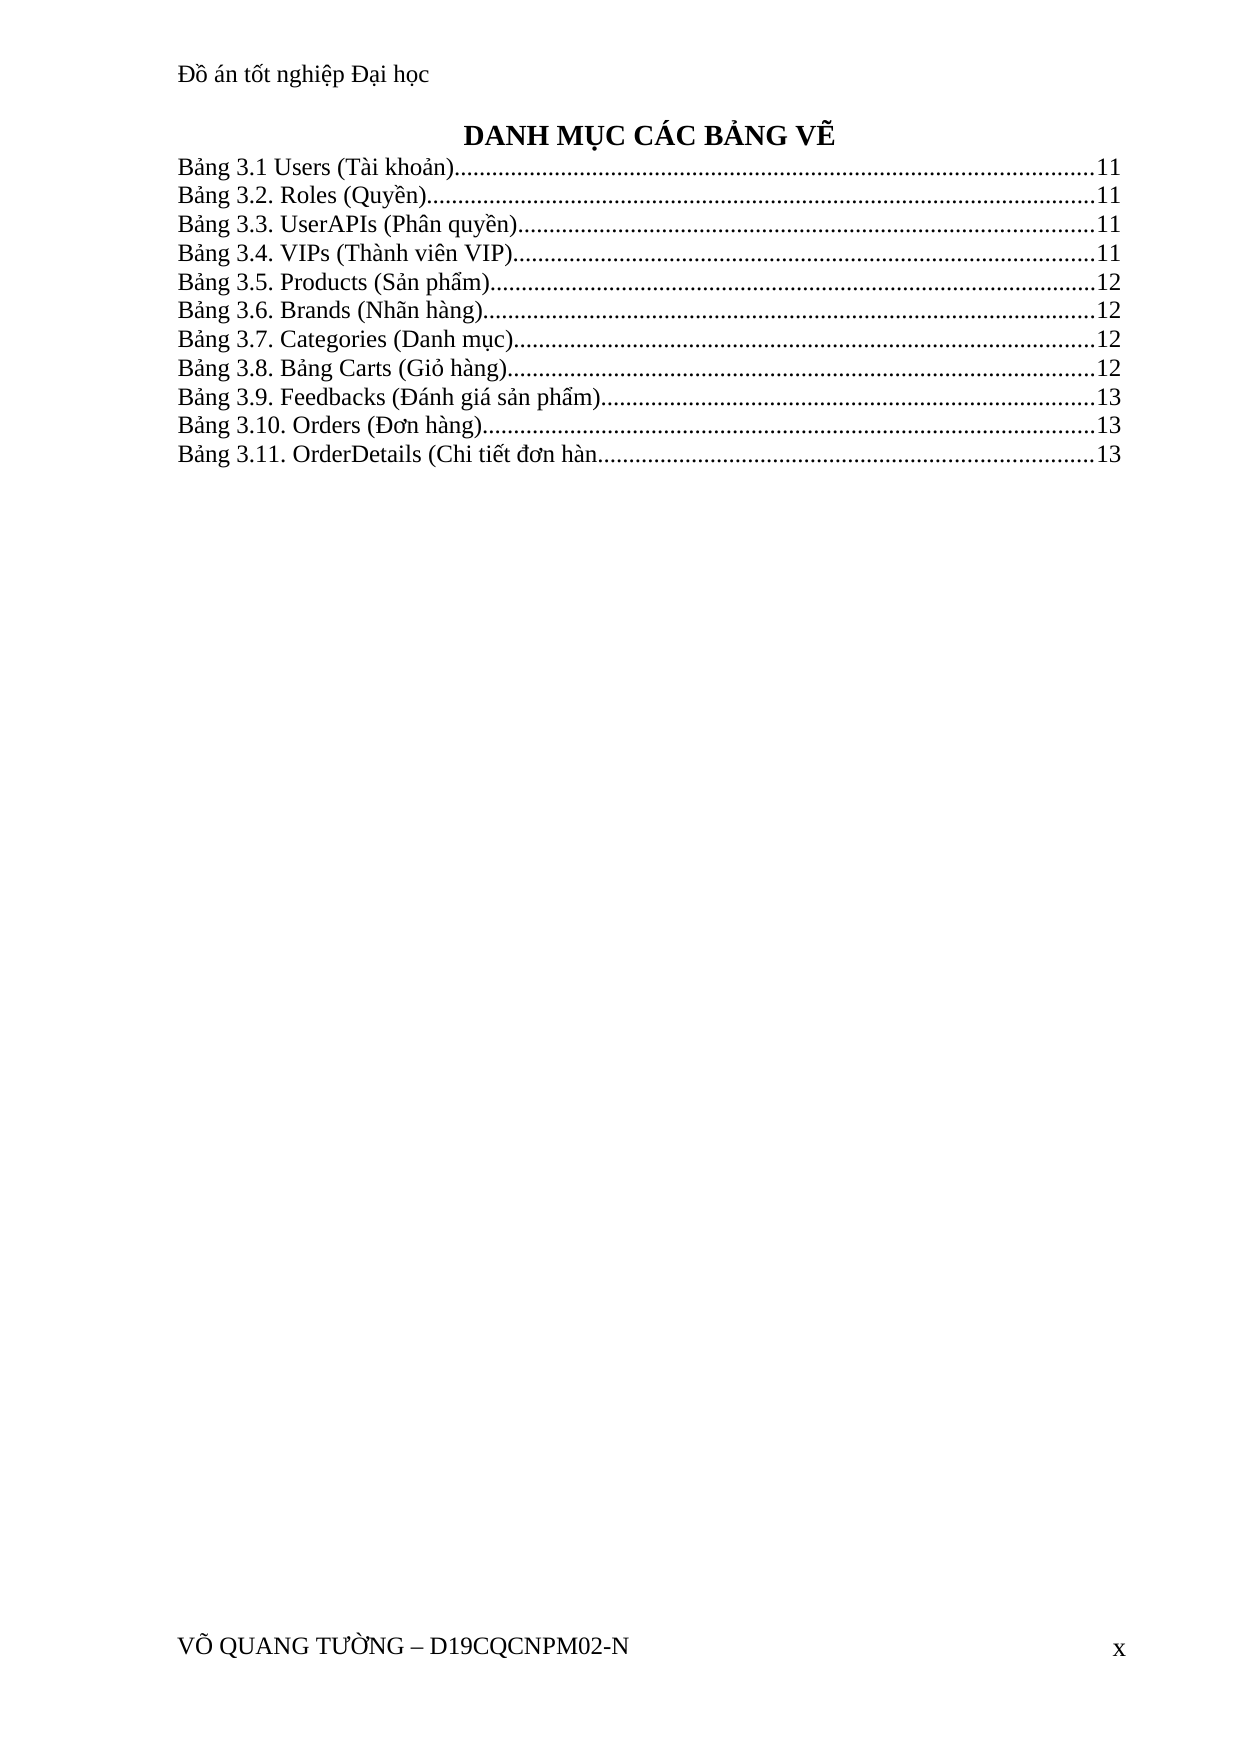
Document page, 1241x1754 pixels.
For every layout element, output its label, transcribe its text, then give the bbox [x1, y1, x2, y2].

text Bảng 3.4. VIPs (Thành viên VIP) 11 [177, 238, 1122, 267]
text Bảng 3.3. UserAPIs (Phân quyền) 11 [177, 209, 1122, 238]
text Bảng 3.11. OrderDetails (Chi tiết đơn hàn 13 [177, 439, 1122, 468]
text Bảng 3.9. Feedbacks (Đánh giá sản phẩm) 13 [177, 382, 1122, 410]
text Bảng 3.5. Products (Sản phẩm) 12 [177, 267, 1122, 295]
text Bảng 3.10. Orders (Đơn hàng) 13 [177, 410, 1122, 439]
text Bảng 3.8. Bảng Carts (Giỏ hàng) 12 [177, 353, 1122, 382]
text Bảng 3.7. Categories (Danh mục) 12 [177, 324, 1122, 353]
text Danh mỤc các bẢng vẼ [177, 118, 1122, 152]
text Bảng 3.1 Users (Tài khoản) 11 [177, 152, 1122, 180]
text Bảng 3.6. Brands (Nhãn hàng) 12 [177, 295, 1122, 324]
text Bảng 3.2. Roles (Quyền) 11 [177, 180, 1122, 209]
